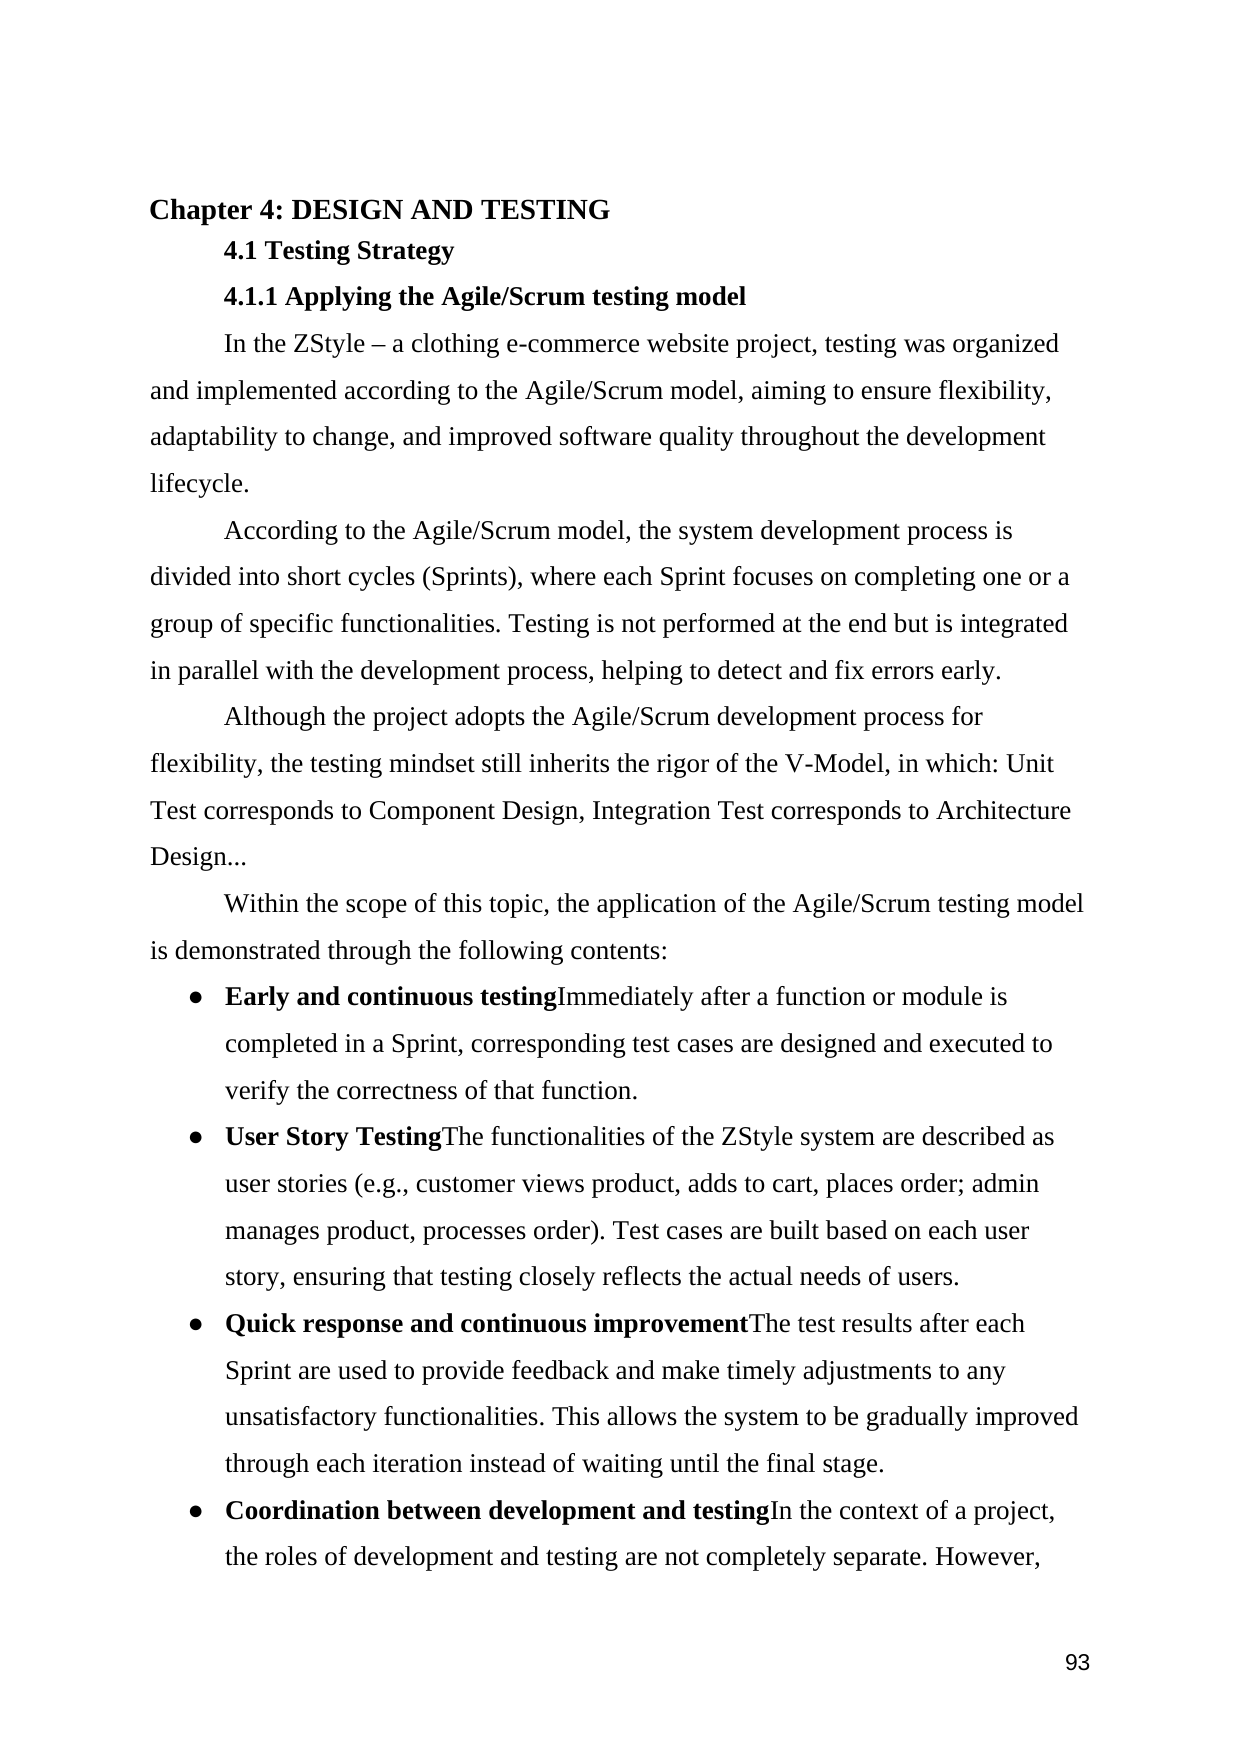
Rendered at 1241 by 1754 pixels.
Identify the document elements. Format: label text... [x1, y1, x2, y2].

subtitle Chapter 4: DESIGN AND TESTING [149, 192, 1090, 225]
subtitle 4.1 Testing Strategy [150, 234, 1090, 265]
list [187, 1494, 1090, 1572]
list Early and continuous testingImmediately after a function or module is completed in a Sprint, corresponding test cases are designed and executed to verify the correctness of that function. [187, 980, 1090, 1105]
text In the ZStyle – a clothing e-commerce website project, testing was organized and implemented according to the Agile/Scrum model, aiming to ensure flexibility, adaptability to change, and improved software quality throughout the development lifecycle. [150, 327, 1090, 498]
text Within the scope of this topic, the application of the Agile/Scrum testing model is demonstrated through the following contents: [150, 887, 1090, 965]
subtitle 4.1.1 Applying the Agile/Scrum testing model [150, 280, 1090, 312]
list User Story TestingThe functionalities of the ZStyle system are described as user stories (e.g., customer views product, adds to cart, places order; admin manages product, processes order). Test cases are built based on each user story, ensuring that testing closely reflects the actual needs of users. [187, 1120, 1090, 1292]
text According to the Agile/Scrum model, the system development process is divided into short cycles (Sprints), where each Sprint focuses on completing one or a group of specific functionalities. Testing is not performed at the end but is integrated in parallel with the development process, helping to detect and fix errors early. [150, 514, 1090, 685]
list Quick response and continuous improvementThe test results after each Sprint are used to provide feedback and make timely adjustments to any unsatisfactory functionalities. This allows the system to be gradually improved through each iteration instead of waiting until the final stage. [187, 1307, 1090, 1478]
text Although the project adopts the Agile/Scrum development process for flexibility, the testing mindset still inherits the rigor of the V-Model, in which: Unit Test corresponds to Component Design, Integration Test corresponds to Architecture Design... [150, 700, 1090, 872]
